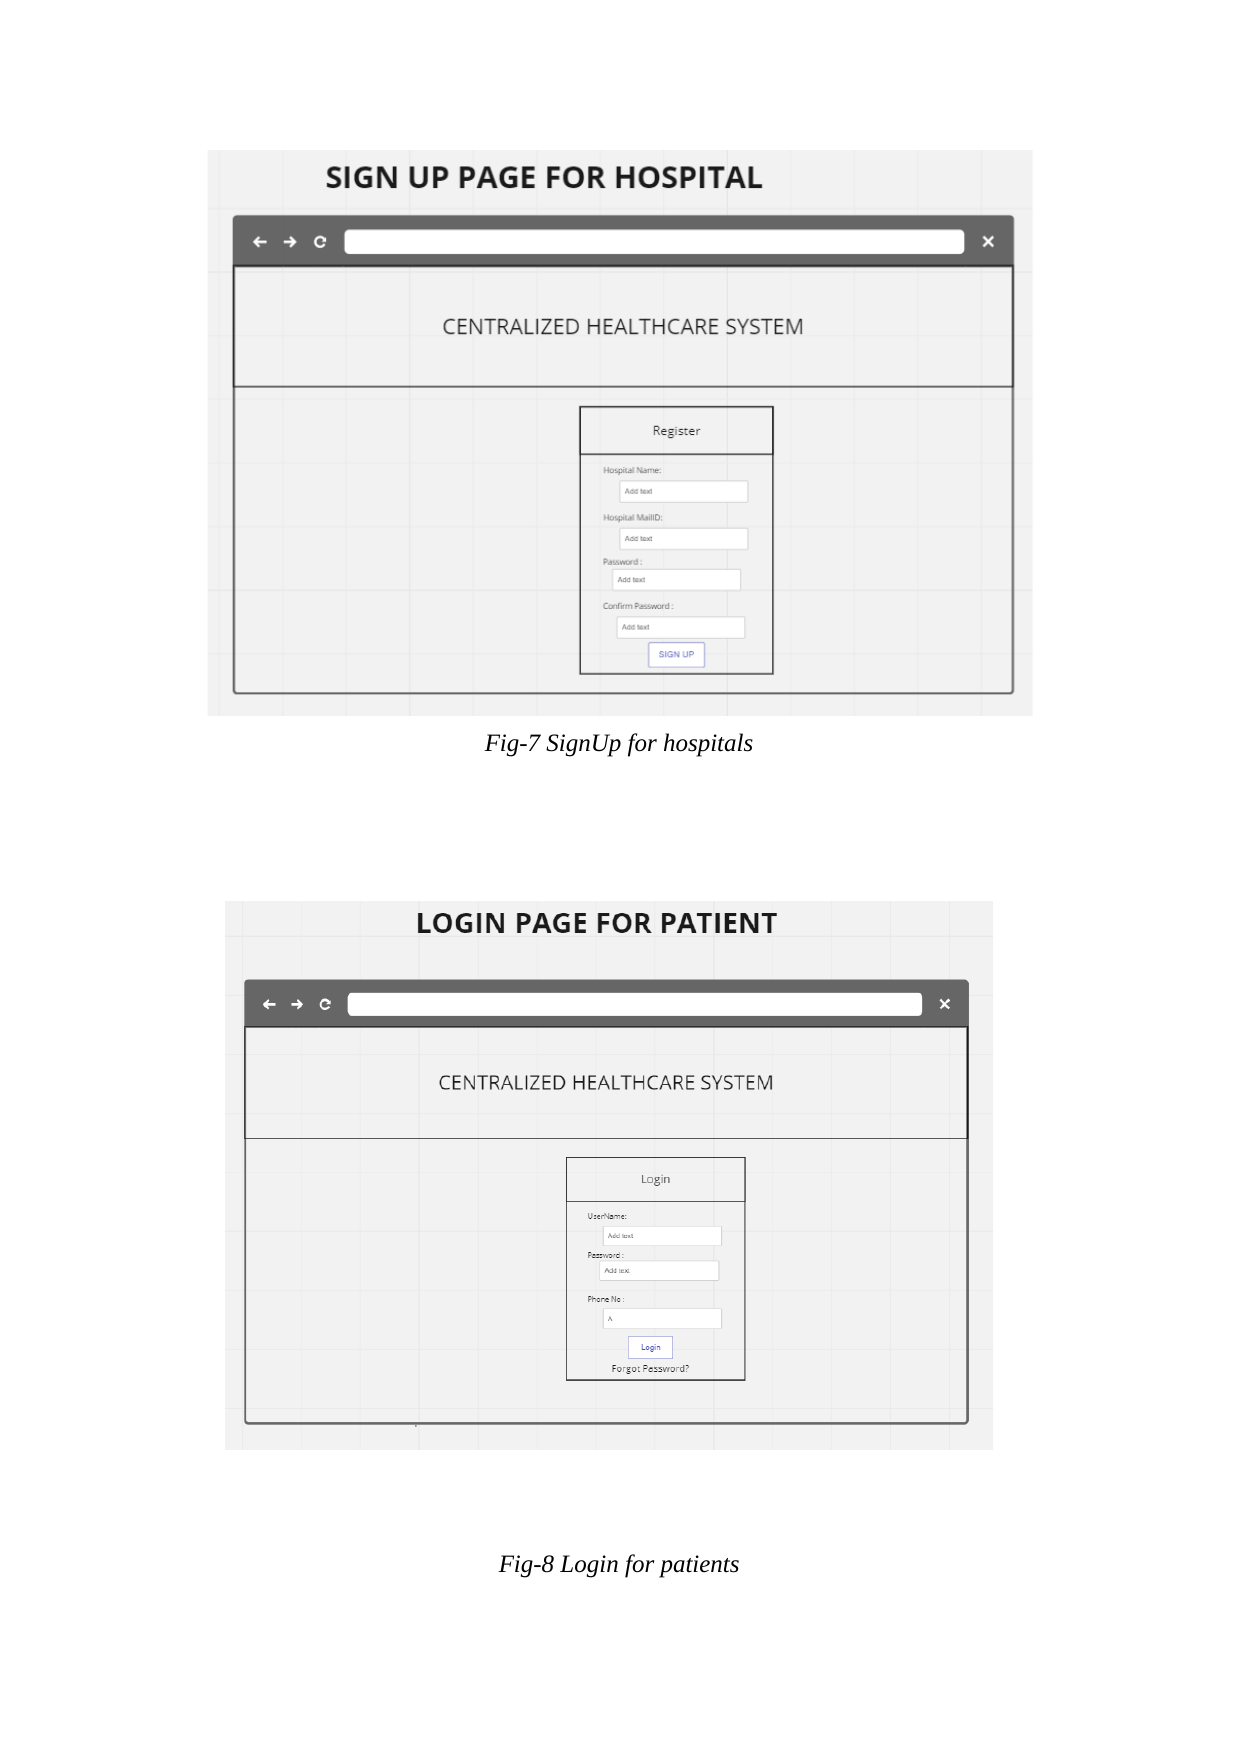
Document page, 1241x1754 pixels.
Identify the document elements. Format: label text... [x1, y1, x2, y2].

text Fig-8 Login for patients [150, 1549, 1090, 1577]
picture [207, 150, 1033, 716]
picture [225, 901, 994, 1450]
text Fig-7 SignUp for hospitals [150, 728, 1090, 757]
